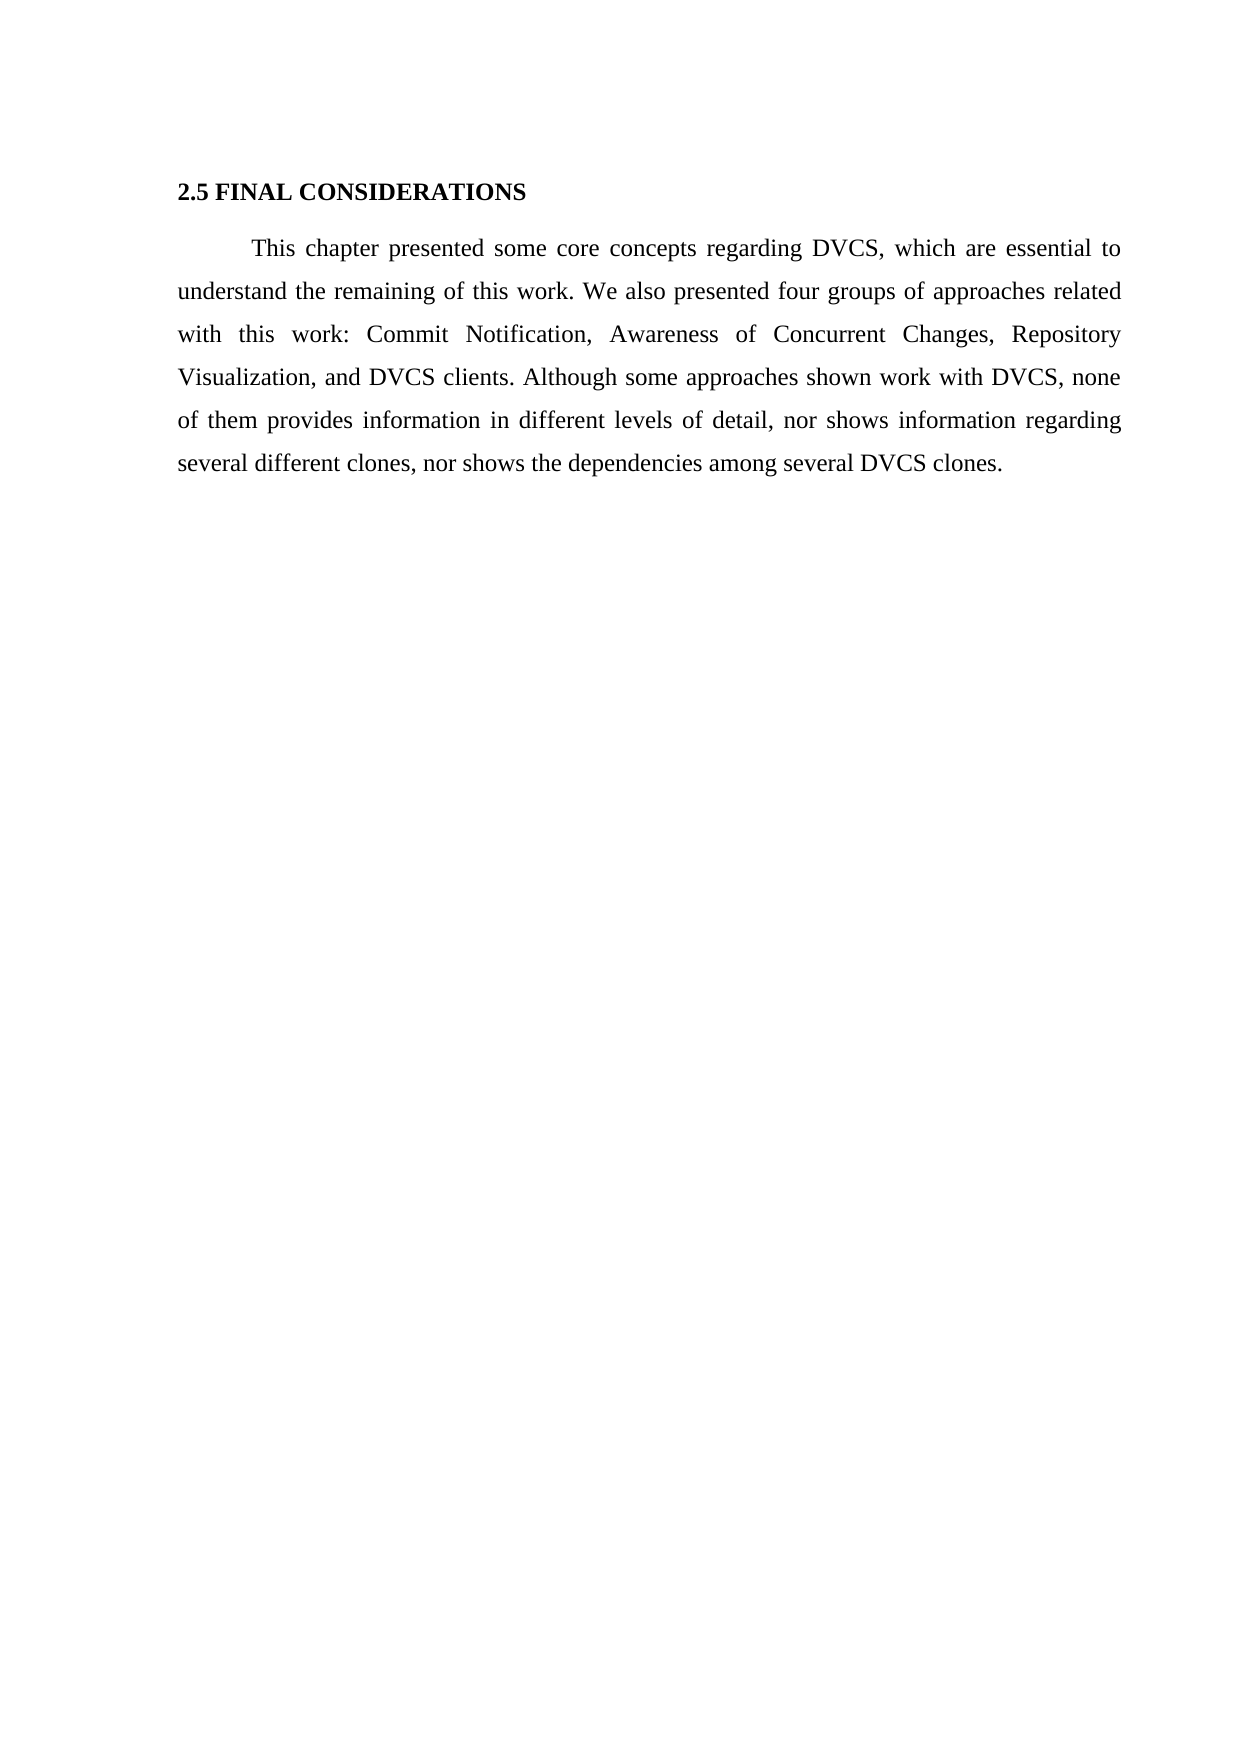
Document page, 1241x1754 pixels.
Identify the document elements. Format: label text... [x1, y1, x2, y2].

text This chapter presented some core concepts regarding DVCS, which are essential to understand the remaining of this work. We also presented four groups of approaches related with this work: Commit Notification, Awareness of Concurrent Changes, Repository Visualization, and DVCS clients. Although some approaches shown work with DVCS, none of them provides information in different levels of detail, nor shows information regarding several different clones, nor shows the dependencies among several DVCS clones. [177, 233, 1122, 477]
subtitle Final considerations [177, 177, 1122, 206]
